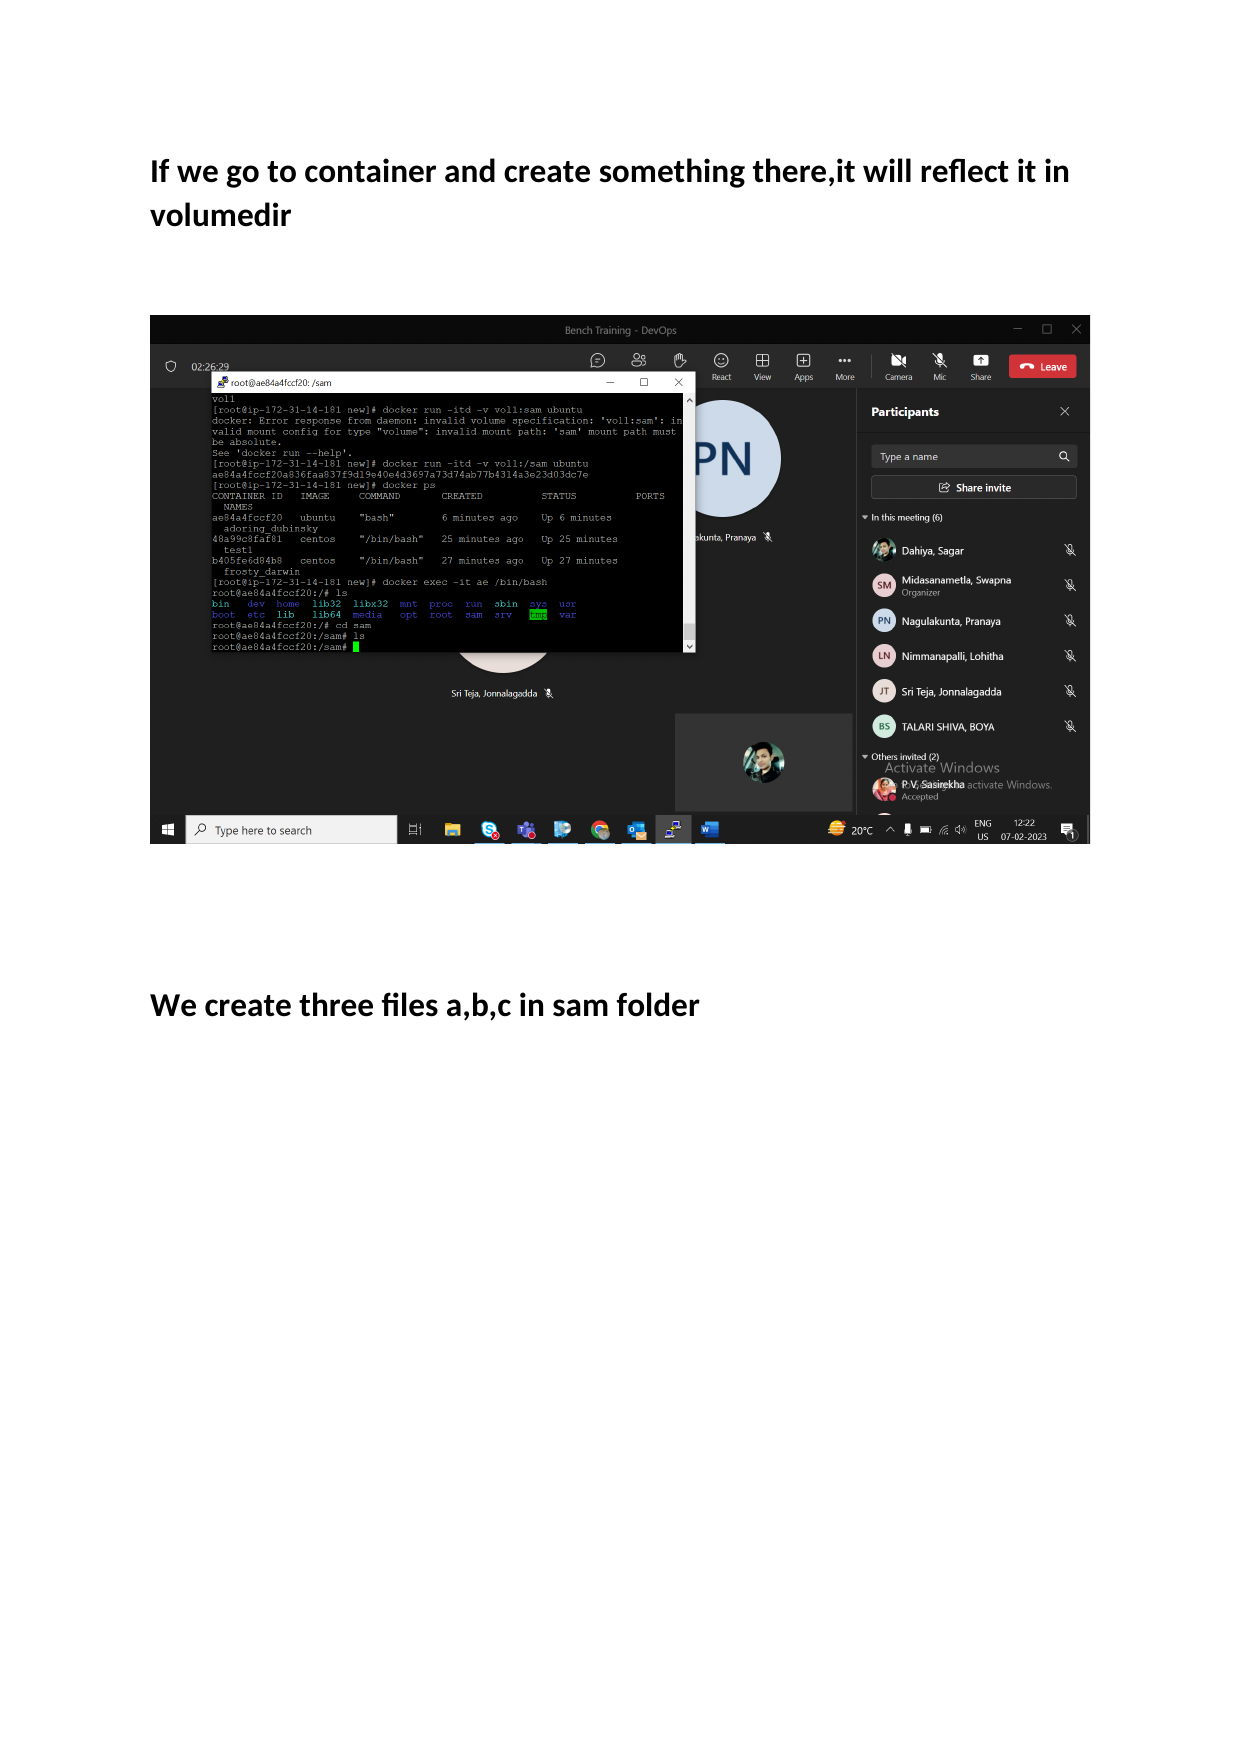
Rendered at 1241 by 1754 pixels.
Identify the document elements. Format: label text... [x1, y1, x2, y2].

text We create three files a,b,c in sam folder [150, 984, 1090, 1025]
text If we go to container and create something there,it will reflect it in volumedir [150, 150, 1090, 235]
picture [150, 315, 1091, 844]
